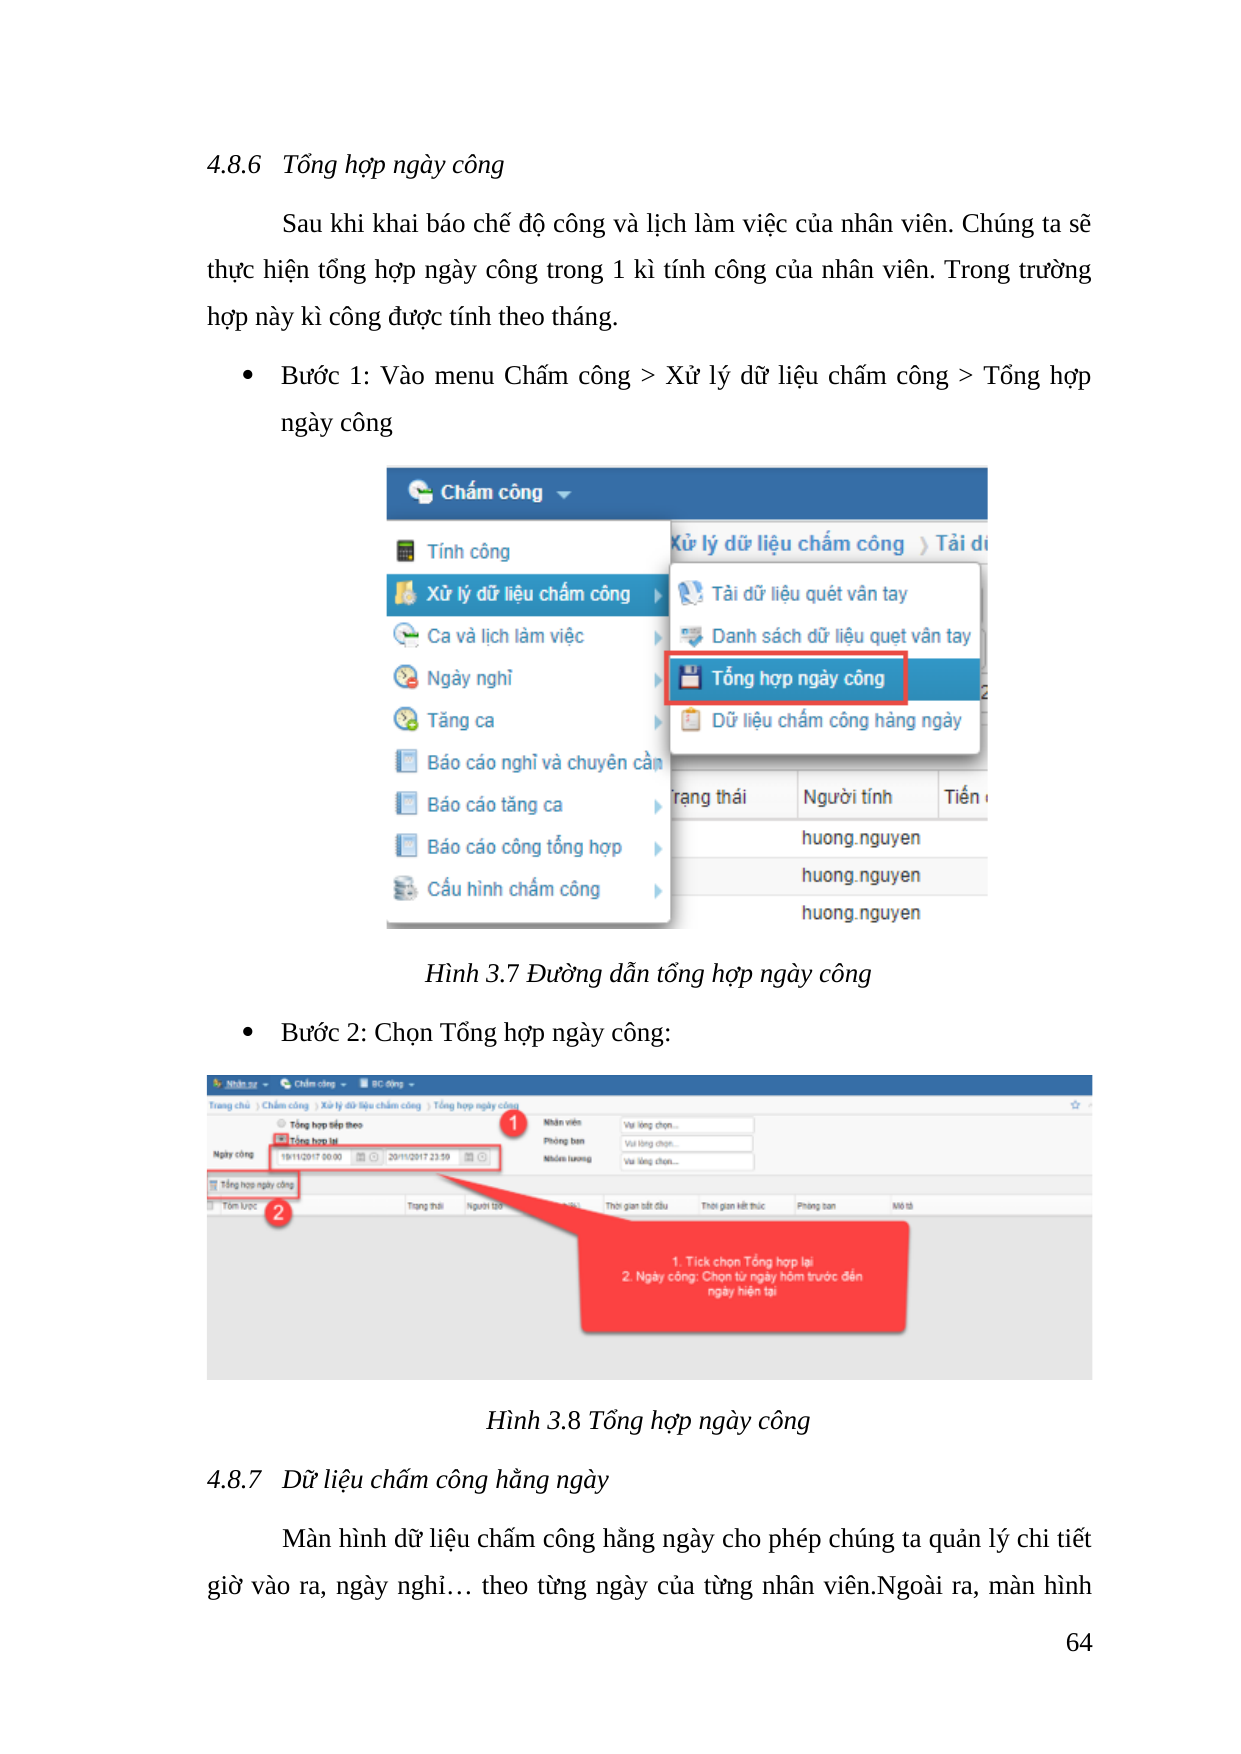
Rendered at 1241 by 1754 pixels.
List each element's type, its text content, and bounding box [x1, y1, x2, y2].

picture [386, 465, 988, 929]
list Bước 2: Chọn Tổng hợp ngày công: [243, 1016, 1092, 1047]
text Sau khi khai báo chế độ công và lịch làm việc của nhân viên. Chúng ta sẽ thực hiện tổng hợp ngày công trong 1 kì tính công của nhân viên. Trong trường hợp này kì công được tính theo tháng. [207, 207, 1092, 331]
picture [206, 1075, 1093, 1380]
subtitle Tổng hợp ngày công [207, 148, 1092, 179]
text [207, 1522, 1092, 1600]
subtitle Dữ liệu chấm công hằng ngày [207, 1463, 1092, 1494]
list Bước 1: Vào menu Chấm công > Xử lý dữ liệu chấm công > Tổng hợp ngày công [243, 359, 1092, 437]
